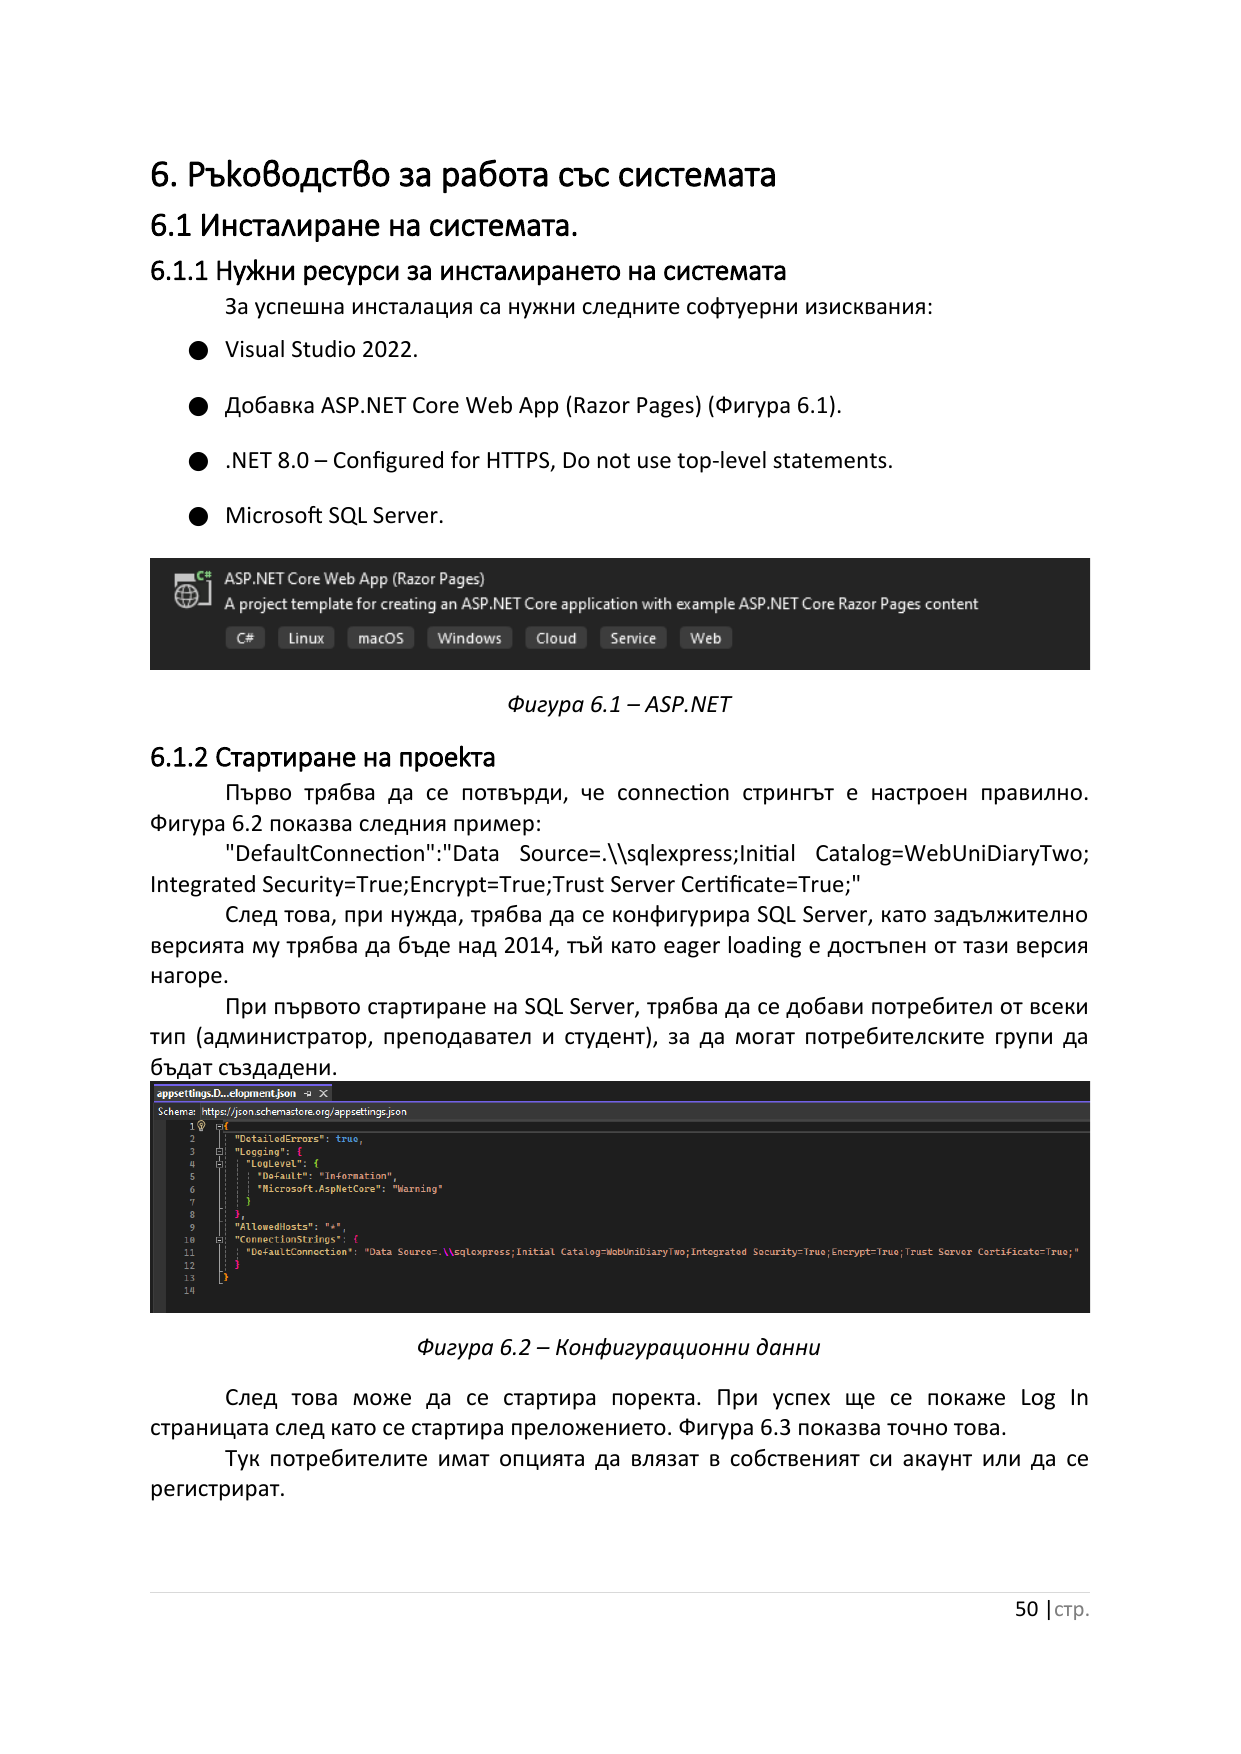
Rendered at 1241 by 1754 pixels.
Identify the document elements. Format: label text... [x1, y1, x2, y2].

text "DefaultConnection":"Data Source=.\\sqlexpress;Initial Catalog=WebUniDiaryTwo; Integrated Security=True;Encrypt=True;Trust Server Certificate=True;" [150, 838, 1090, 899]
text Фигура 6.2 – Конфигурационни данни [150, 1332, 1090, 1362]
subtitle 6.1.1 Нужни ресурси за инсталирането на системата [150, 252, 1090, 287]
text Фигура 6.1 – ASP.NET [150, 689, 1090, 719]
text Тук потребителите имат опцията да влязат в собственият си акаунт или да се регистрират. [150, 1442, 1090, 1503]
list .NET 8.0 – Configured for HTTPS, Do not use top-level statements. [187, 431, 1090, 483]
picture [150, 1081, 1091, 1313]
subtitle 6.1.2 Стартиране на проекта [150, 738, 1090, 774]
list Добавка ASP.NET Core Web App (Razor Pages) (Фигура 6.1). [187, 376, 1090, 427]
text След това може да се стартира поректа. При успех ще се покаже Log In страницата след като се стартира преложението. Фигура 6.3 показва точно това. [150, 1381, 1090, 1442]
picture [150, 558, 1091, 670]
list Microsoft SQL Server. [187, 487, 1090, 538]
list Visual Studio 2022. [187, 321, 1090, 372]
subtitle 6.1 Инсталиране на системата. [150, 204, 1090, 244]
text За успешна инсталация са нужни следните софтуерни изисквания: [150, 290, 1090, 321]
text При първото стартиране на SQL Server, трябва да се добави потребител от всеки тип (администратор, преподавател и студент), за да могат потребителските групи да бъдат създадени. [150, 990, 1090, 1081]
text Първо трябва да се потвърди, че connection стрингът е настроен правилно. Фигура 6.2 показва следния пример: [150, 777, 1090, 838]
subtitle 6. Ръководство за работа със системата [150, 150, 1090, 196]
text След това, при нужда, трябва да се конфигурира SQL Server, като задължително версията му трябва да бъде над 2014, тъй като eager loading е достъпен от тази версия нагоре. [150, 899, 1090, 990]
